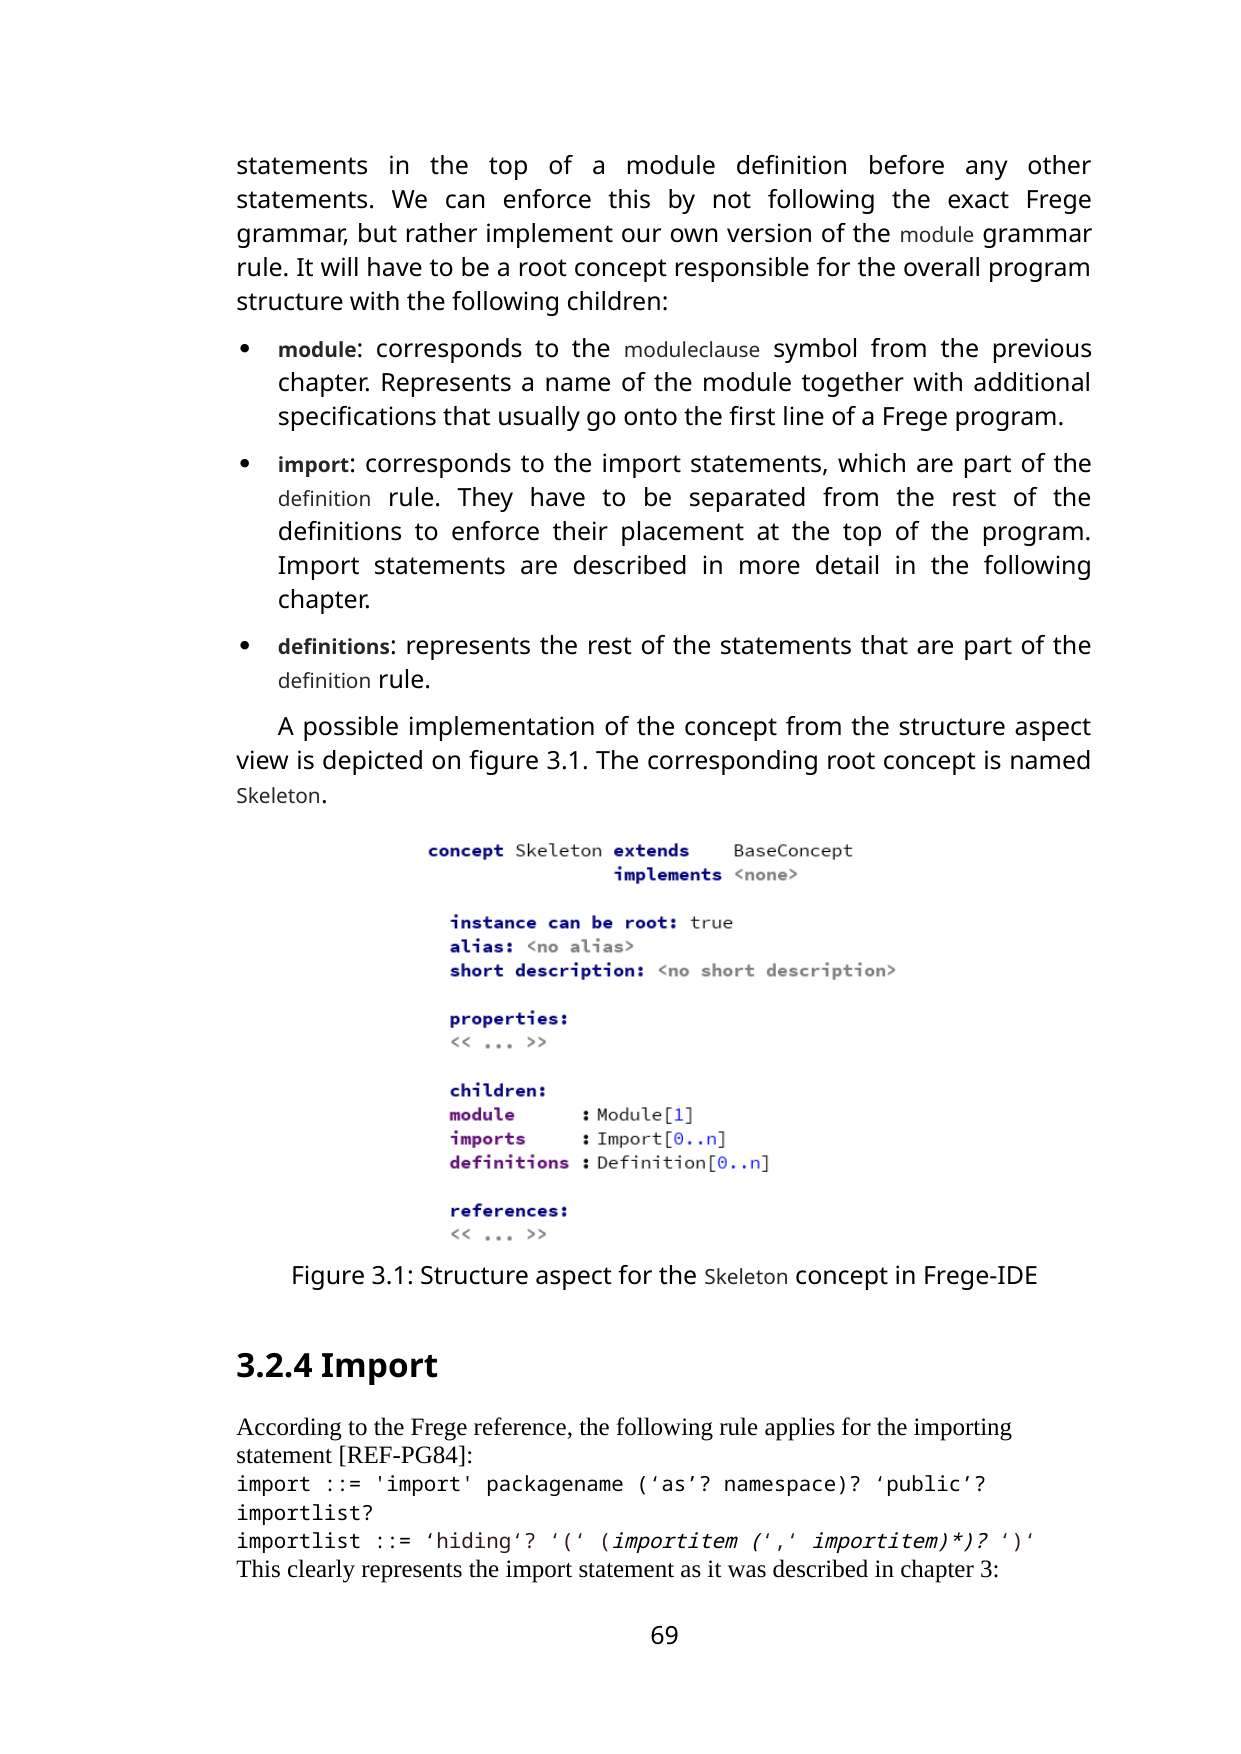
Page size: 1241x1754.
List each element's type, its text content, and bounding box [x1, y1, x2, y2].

text A possible implementation of the concept from the structure aspect view is depicted on figure 3.1. The corresponding root concept is named Skeleton. [236, 709, 1092, 811]
subtitle 3.2.4 Import [236, 1341, 1092, 1387]
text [236, 148, 1092, 318]
text import: corresponds to the import statements, which are part of the definition rule. They have to be separated from the rest of the definitions to enforce their placement at the top of the program. Import statements are described in more detail in the following chapter. [240, 445, 1092, 616]
text According to the Frege reference, the following rule applies for the importing statement [REF-PG84]: [236, 1412, 1092, 1469]
text definitions: represents the rest of the statements that are part of the definition rule. [240, 628, 1092, 696]
text module: corresponds to the moduleclause symbol from the previous chapter. Represents a name of the module together with additional specifications that usually go onto the first line of a Frege program. [240, 331, 1092, 433]
text This clearly represents the import statement as it was described in chapter 3: [236, 1554, 1092, 1583]
text importlist ::= ‘hiding‘? ‘(‘ (importitem (‘,‘ importitem)*)? ‘)‘ [236, 1526, 1092, 1554]
picture [420, 839, 909, 1245]
text import ::= 'import' packagename (‘as’? namespace)? ‘public’? importlist? [236, 1469, 1092, 1526]
text Figure 3.1: Structure aspect for the Skeleton concept in Frege-IDE [236, 1257, 1092, 1291]
